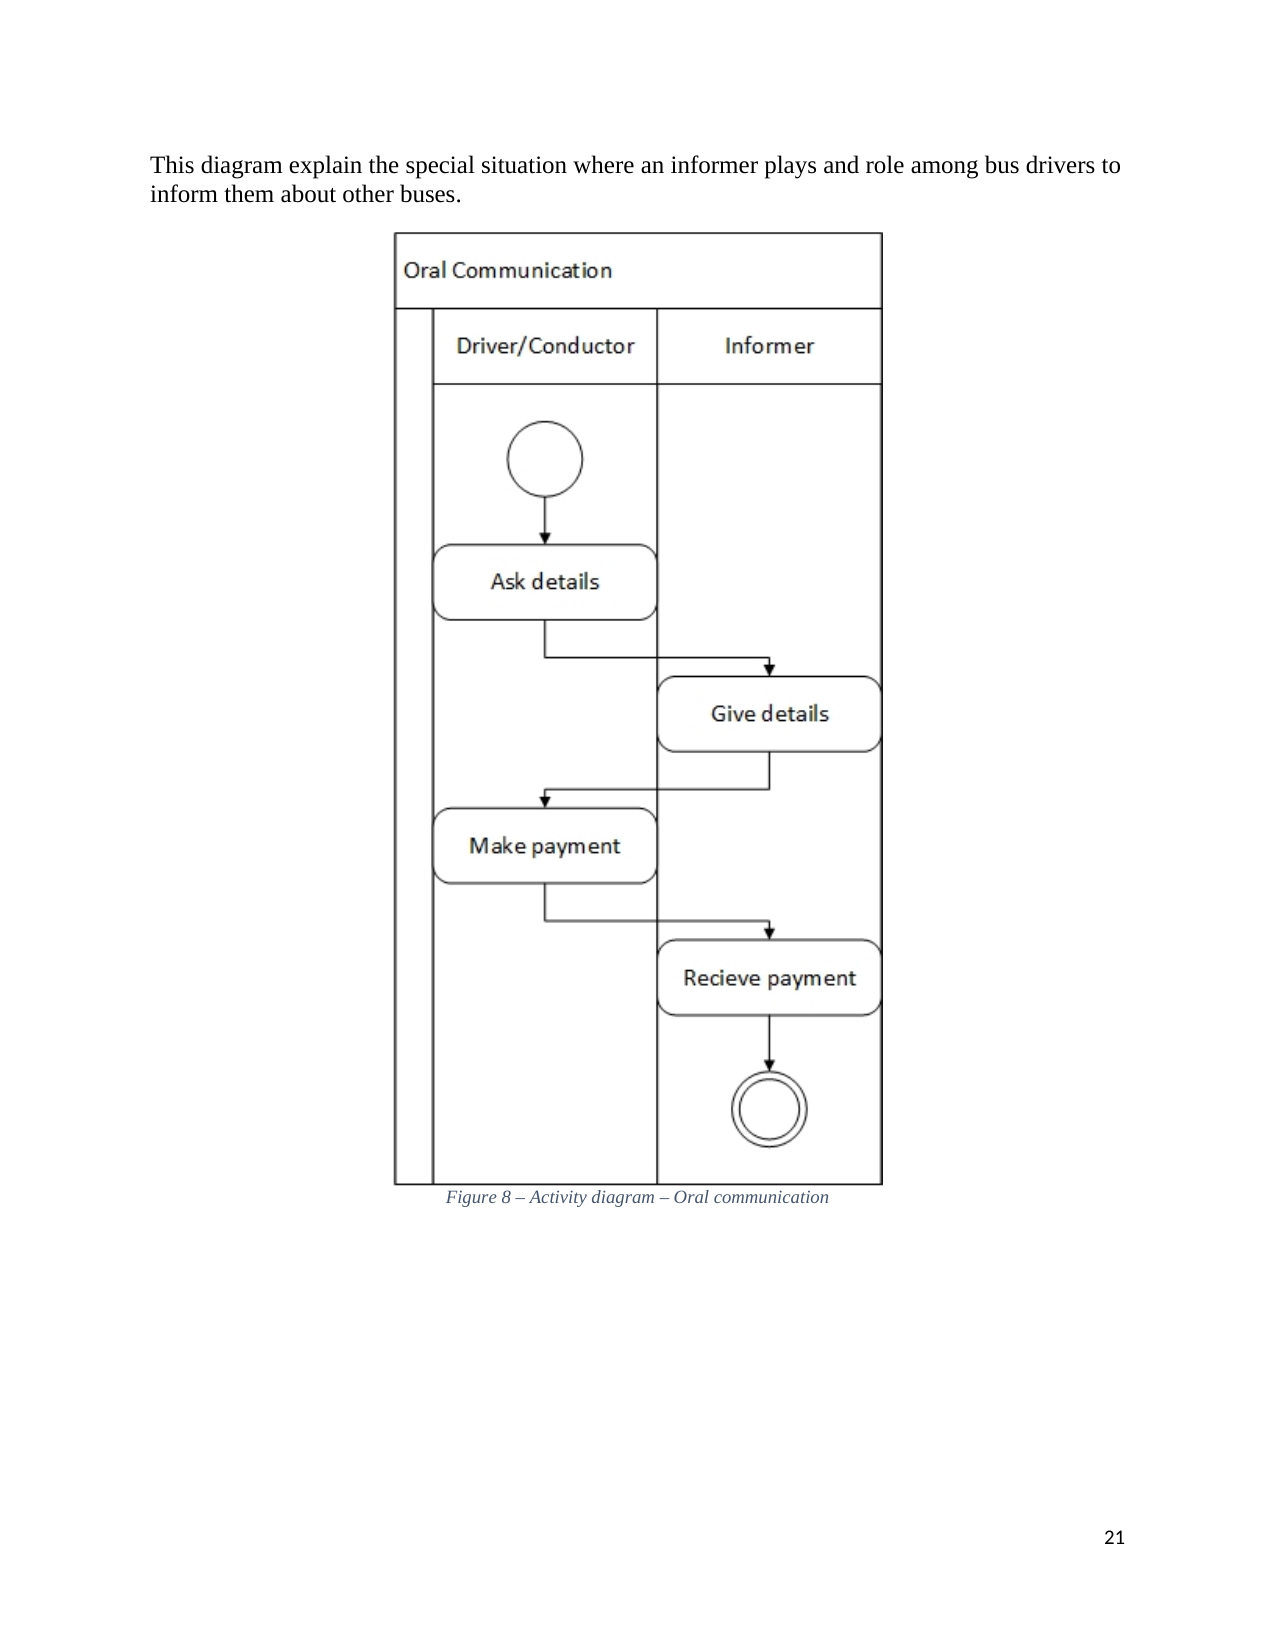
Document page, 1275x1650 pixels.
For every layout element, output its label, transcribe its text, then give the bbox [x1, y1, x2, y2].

text This diagram explain the special situation where an informer plays and role among bus drivers to inform them about other buses. [150, 150, 1125, 207]
text Figure 8 – Activity diagram – Oral communication [150, 1186, 1125, 1208]
picture [391, 231, 883, 1187]
